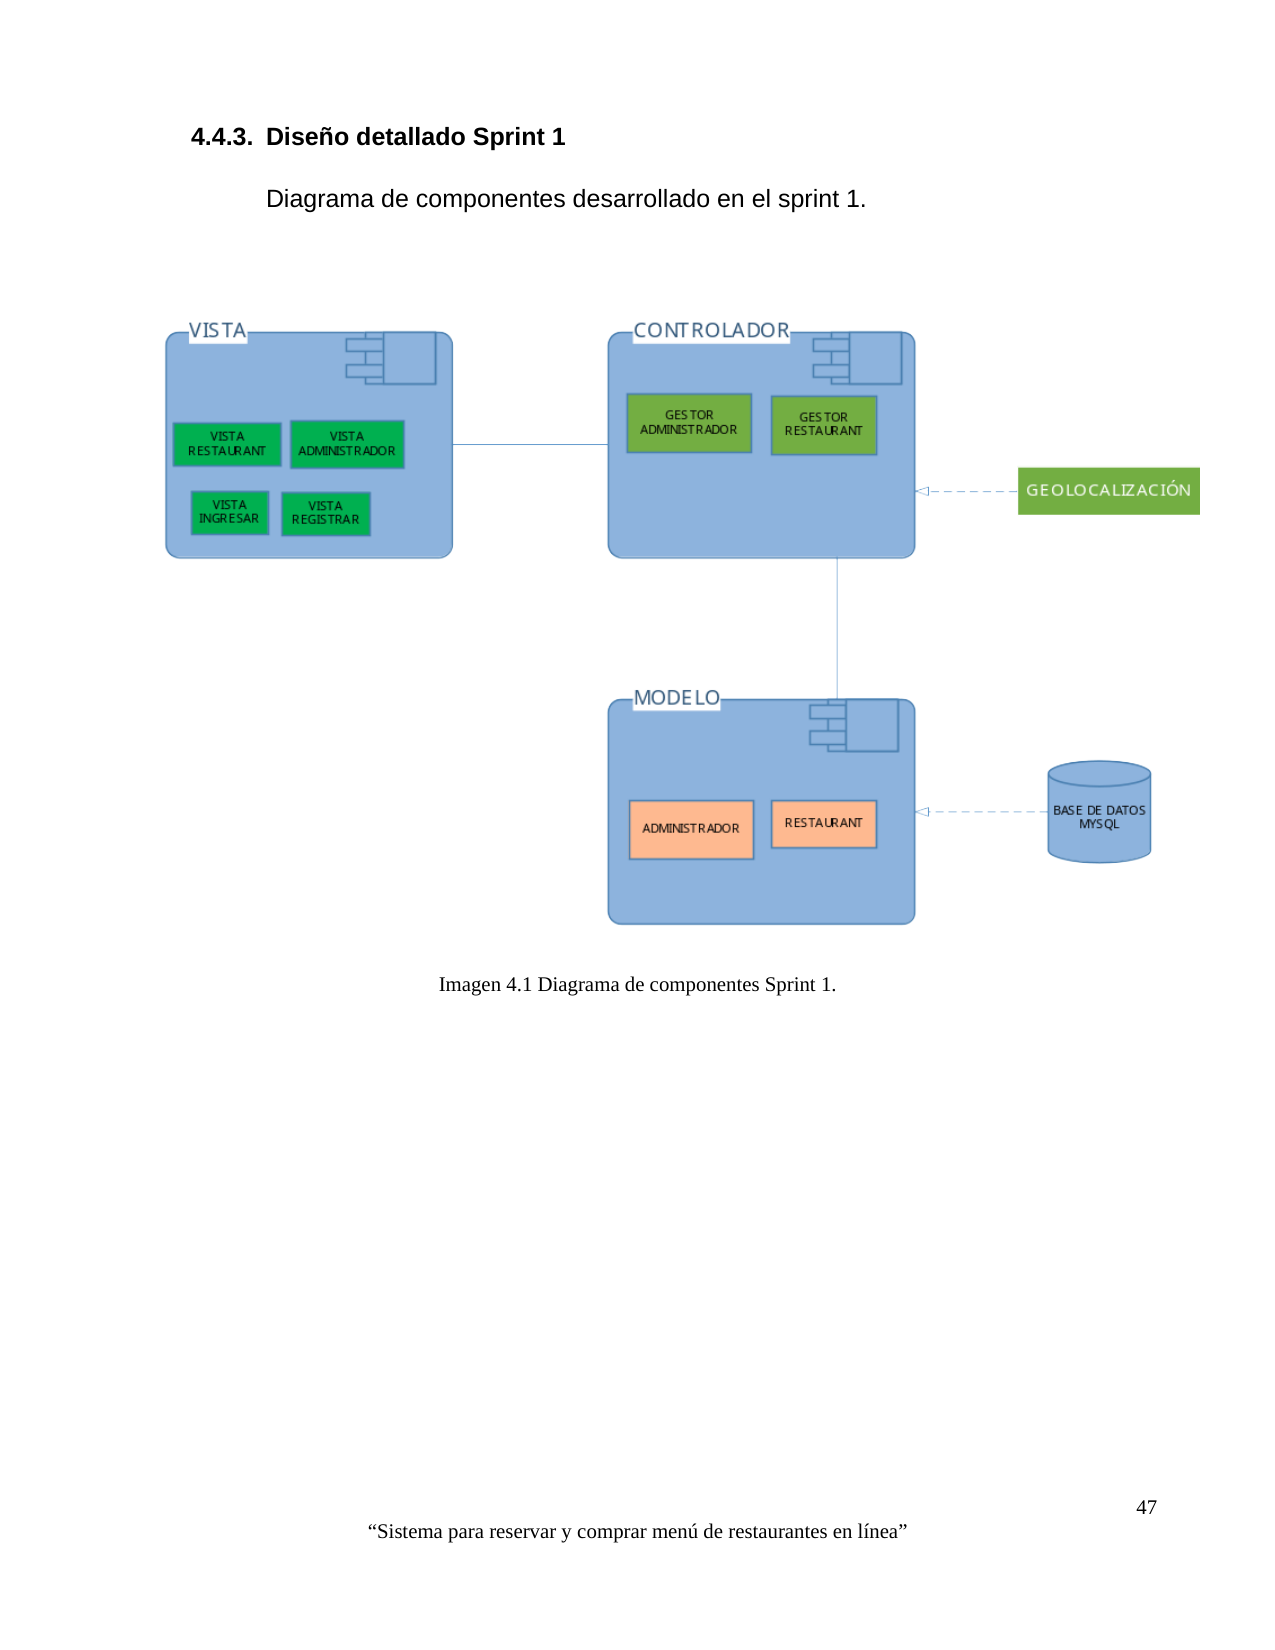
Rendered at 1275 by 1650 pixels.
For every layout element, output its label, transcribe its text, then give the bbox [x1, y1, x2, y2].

subtitle Diseño detallado Sprint 1 [191, 122, 1157, 151]
text Diagrama de componentes desarrollado en el sprint 1. [236, 184, 1157, 213]
